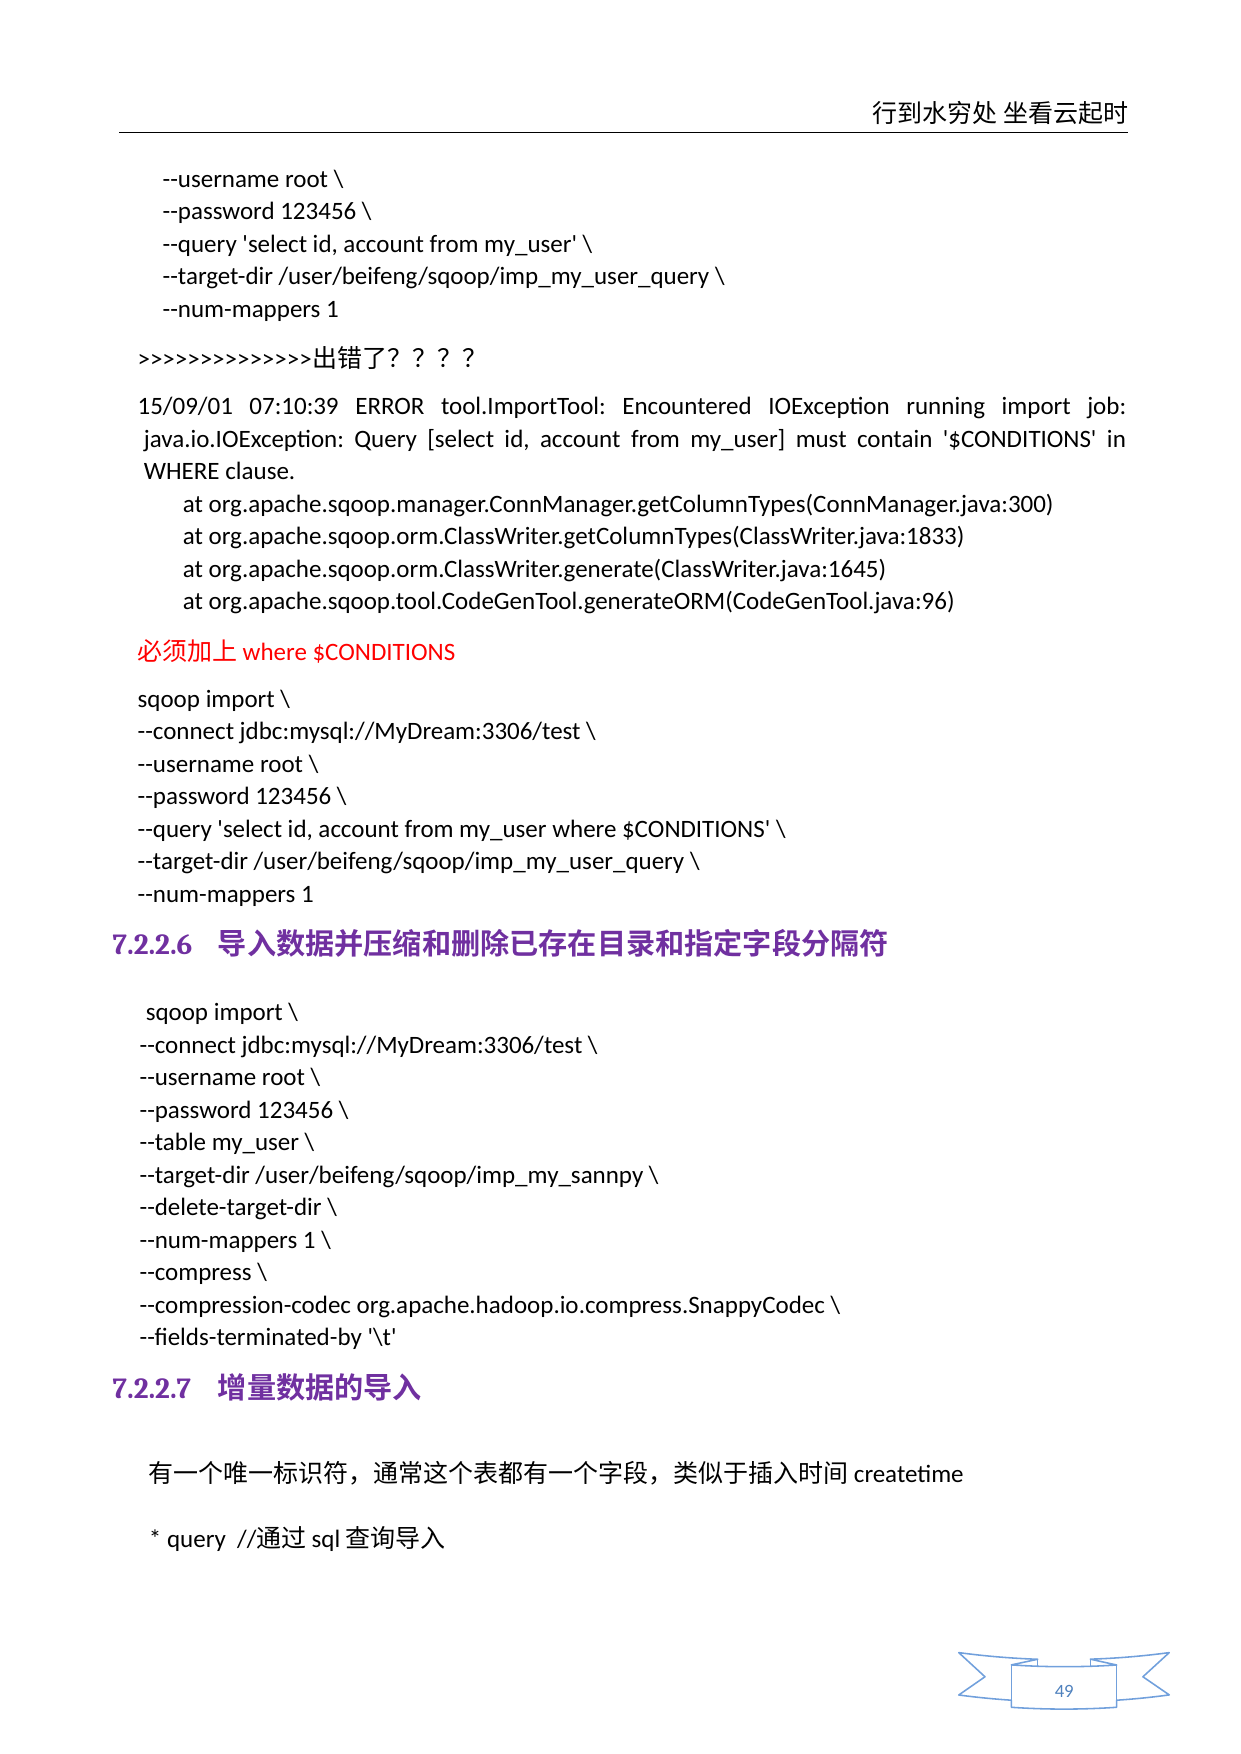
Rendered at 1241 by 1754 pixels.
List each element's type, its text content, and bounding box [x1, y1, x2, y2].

text --password 123456 \ [139, 1093, 1128, 1126]
text --username root \ [162, 162, 1128, 194]
text --compression-codec org.apache.hadoop.io.compress.SnappyCodec \ [139, 1288, 1128, 1321]
text --connect jdbc:mysql://MyDream:3306/test \ [137, 714, 1128, 747]
text --password 123456 \ [137, 779, 1128, 812]
text --password 123456 \ [162, 194, 1128, 227]
text --connect jdbc:mysql://MyDream:3306/test \ [139, 1028, 1128, 1061]
text sqoop import \ [137, 682, 1128, 714]
text --target-dir /user/beifeng/sqoop/imp_my_sannpy \ [139, 1158, 1128, 1191]
subtitle 导入数据并压缩和删除已存在目录和指定字段分隔符 [112, 909, 1128, 974]
text at org.apache.sqoop.orm.ClassWriter.generate(ClassWriter.java:1645) [137, 552, 1128, 584]
text --query 'select id, account from my_user where $CONDITIONS' \ [137, 812, 1128, 844]
text --compress \ [139, 1256, 1128, 1288]
text sqoop import \ [139, 996, 1128, 1028]
text at org.apache.sqoop.orm.ClassWriter.getColumnTypes(ClassWriter.java:1833) [137, 519, 1128, 552]
text --username root \ [137, 747, 1128, 779]
text 15/09/01 07:10:39 ERROR tool.ImportTool: Encountered IOException running import job: java.io.IOException: Query [select id, account from my_user] must contain '$CONDITIONS' in WHERE clause. [137, 389, 1128, 487]
text * query //通过sql查询导入 [142, 1504, 1128, 1569]
text at org.apache.sqoop.tool.CodeGenTool.generateORM(CodeGenTool.java:96) [137, 584, 1128, 617]
text --num-mappers 1 [162, 292, 1128, 324]
text 必须加上where $CONDITIONS [137, 617, 1128, 682]
subtitle 增量数据的导入 [112, 1353, 1128, 1418]
text >>>>>>>>>>>>>>出错了？？？？ [137, 324, 1128, 389]
text 有一个唯一标识符，通常这个表都有一个字段，类似于插入时间createtime [142, 1439, 1128, 1504]
text --num-mappers 1 [137, 877, 1128, 909]
text at org.apache.sqoop.manager.ConnManager.getColumnTypes(ConnManager.java:300) [137, 487, 1128, 519]
text --num-mappers 1 \ [139, 1223, 1128, 1256]
text --target-dir /user/beifeng/sqoop/imp_my_user_query \ [137, 844, 1128, 877]
text --target-dir /user/beifeng/sqoop/imp_my_user_query \ [162, 259, 1128, 292]
text --fields-terminated-by '\t' [139, 1321, 1128, 1353]
text --delete-target-dir \ [139, 1191, 1128, 1223]
text --username root \ [139, 1061, 1128, 1093]
text --query 'select id, account from my_user' \ [162, 227, 1128, 259]
text --table my_user \ [139, 1126, 1128, 1158]
